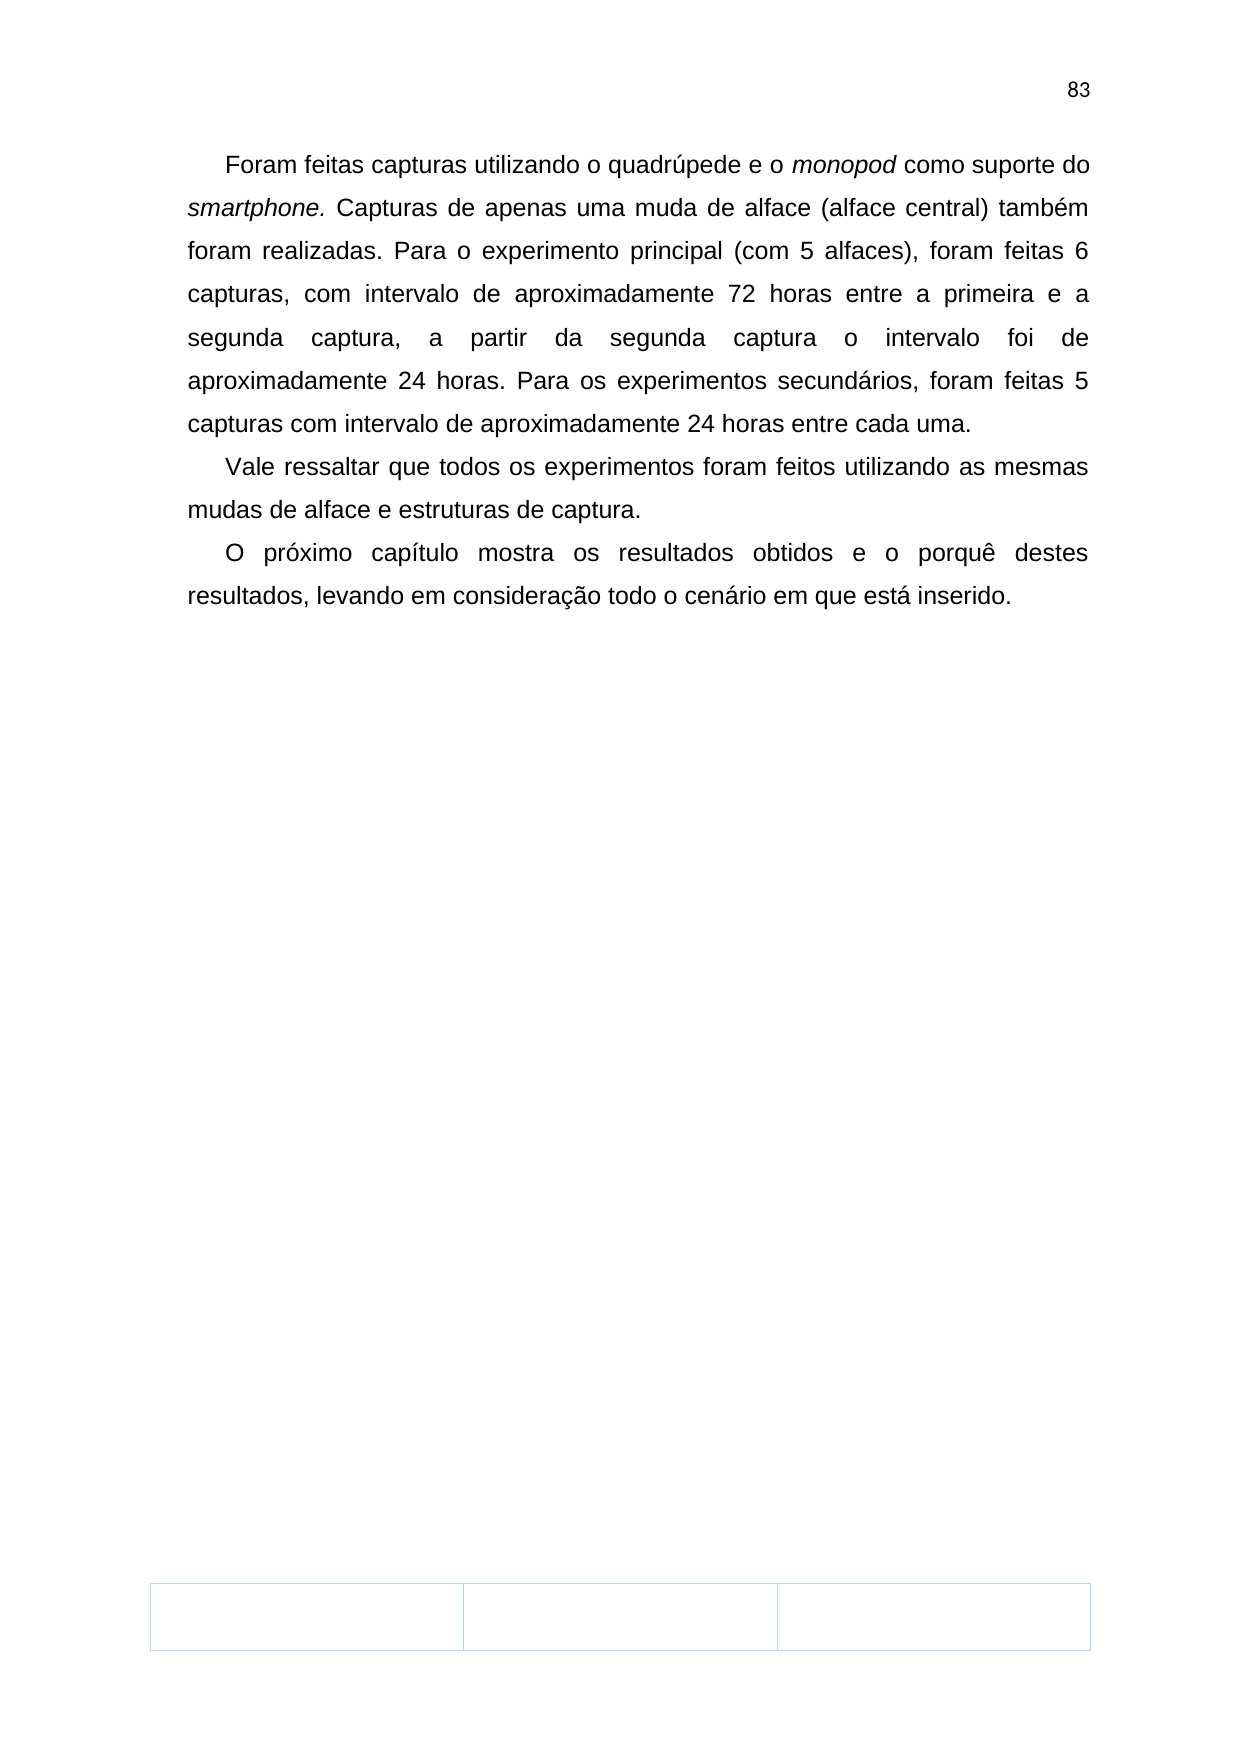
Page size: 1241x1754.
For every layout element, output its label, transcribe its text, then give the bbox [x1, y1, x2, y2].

text Foram feitas capturas utilizando o quadrúpede e o monopod como suporte do smartphone. Capturas de apenas uma muda de alface (alface central) também foram realizadas. Para o experimento principal (com 5 alfaces), foram feitas 6 capturas, com intervalo de aproximadamente 72 horas entre a primeira e a segunda captura, a partir da segunda captura o intervalo foi de aproximadamente 24 horas. Para os experimentos secundários, foram feitas 5 capturas com intervalo de aproximadamente 24 horas entre cada uma. [187, 150, 1090, 437]
text O próximo capítulo mostra os resultados obtidos e o porquê destes resultados, levando em consideração todo o cenário em que está inserido. [187, 538, 1090, 610]
text Vale ressaltar que todos os experimentos foram feitos utilizando as mesmas mudas de alface e estruturas de captura. [187, 452, 1090, 524]
